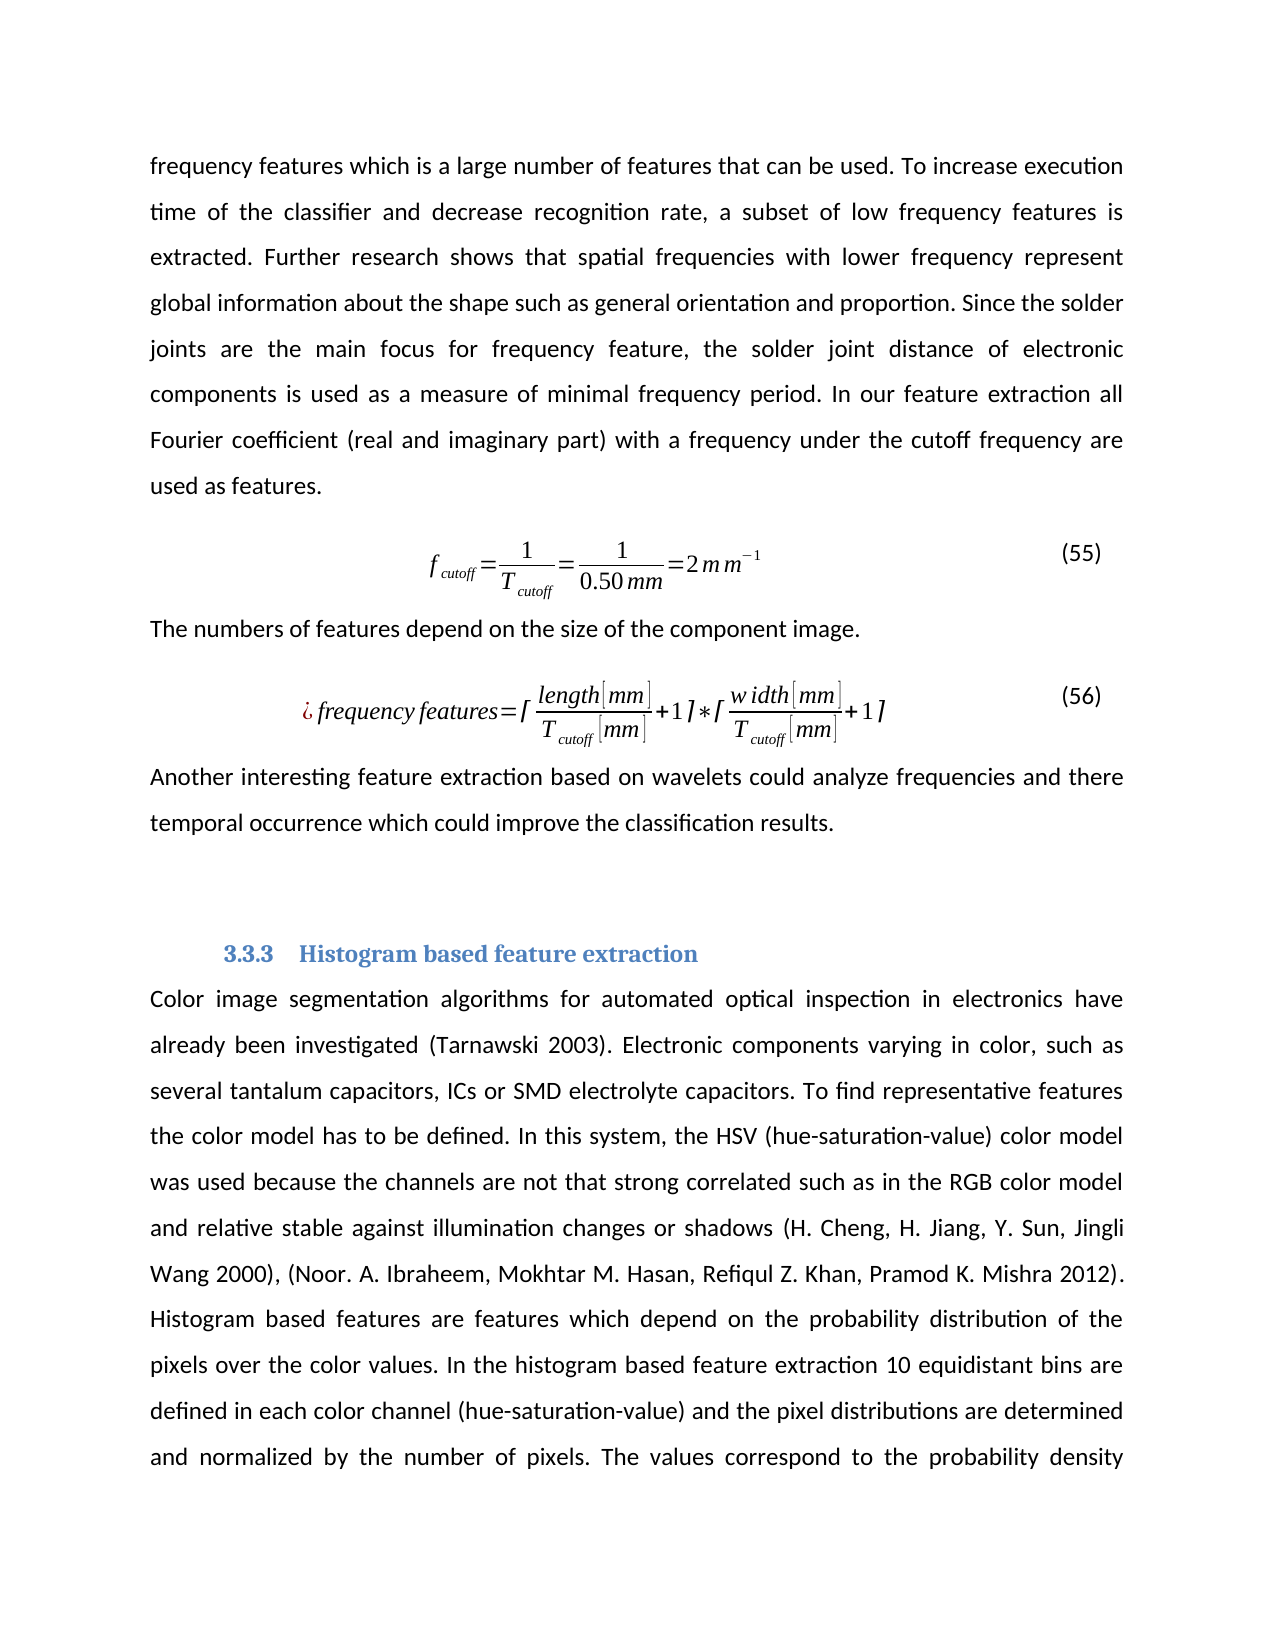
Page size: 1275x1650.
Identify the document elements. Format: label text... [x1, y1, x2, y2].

text Another interesting feature extraction based on wavelets could analyze frequencies and there temporal occurrence which could improve the classification results. [150, 761, 1125, 838]
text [150, 983, 1125, 1471]
subtitle Histogram based feature extraction [224, 940, 1125, 969]
table_header [139, 680, 1050, 761]
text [150, 150, 1125, 501]
text The numbers of features depend on the size of the component image. [150, 614, 1125, 644]
table_header [139, 537, 1050, 614]
